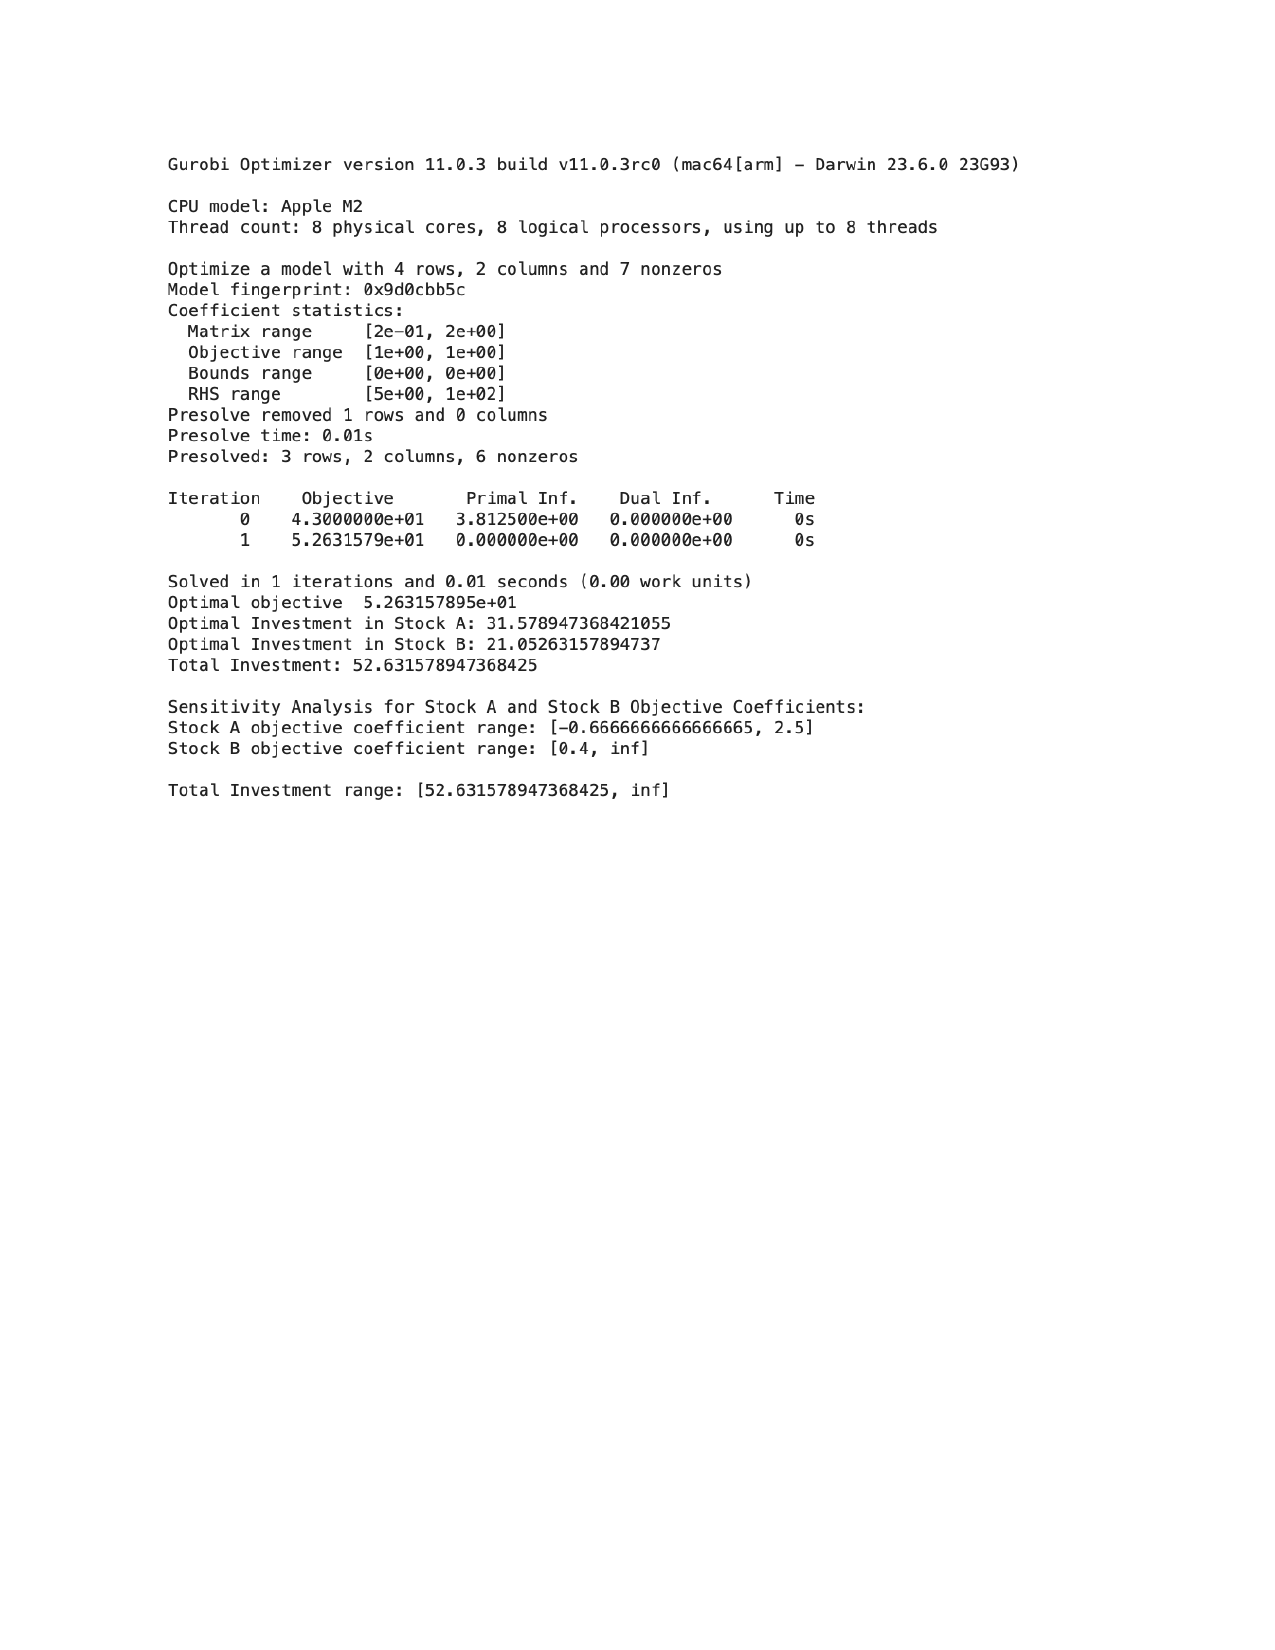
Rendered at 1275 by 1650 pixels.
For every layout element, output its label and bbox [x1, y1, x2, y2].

picture [150, 150, 1125, 805]
